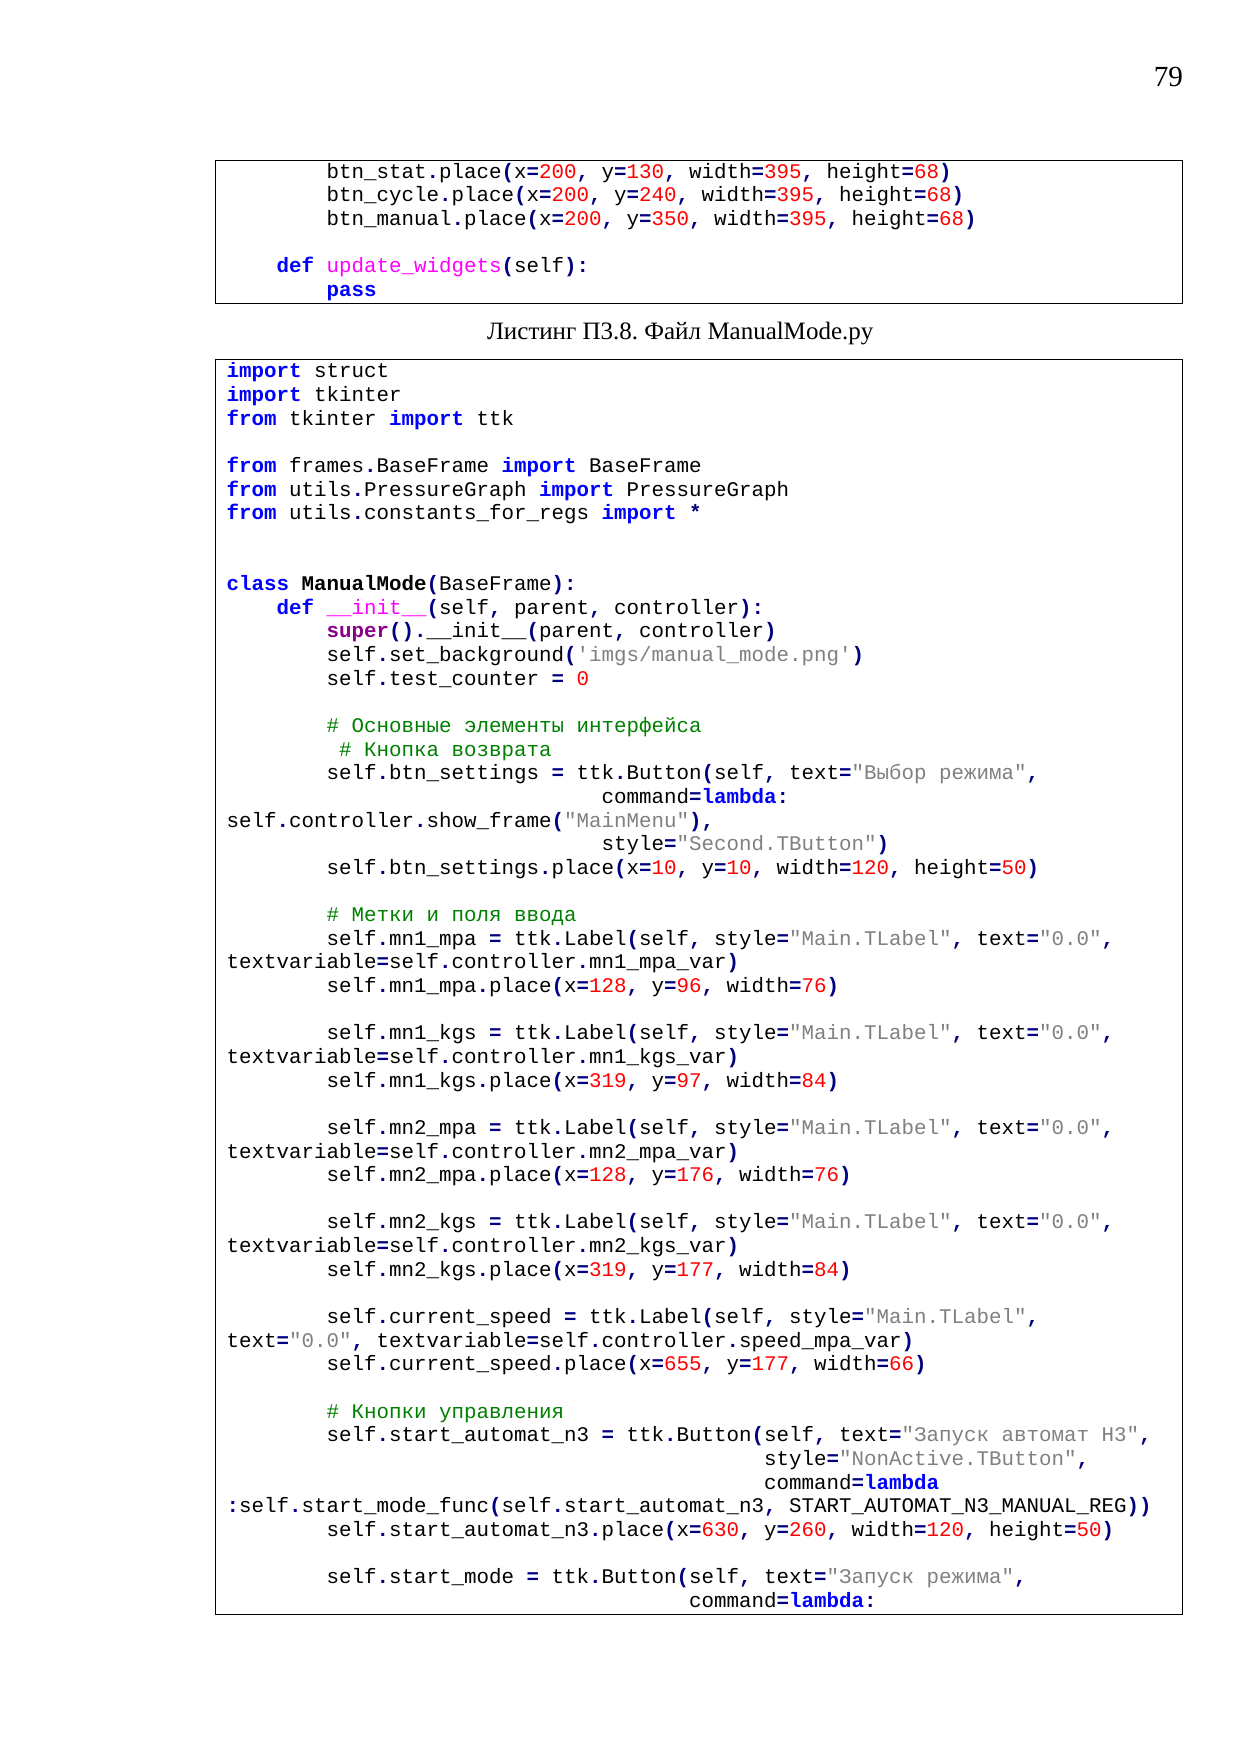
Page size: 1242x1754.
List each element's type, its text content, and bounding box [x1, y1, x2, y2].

text Листинг П3.8. Файл ManualMode.py [177, 316, 1183, 345]
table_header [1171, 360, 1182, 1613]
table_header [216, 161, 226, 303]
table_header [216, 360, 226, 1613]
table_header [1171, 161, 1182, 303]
